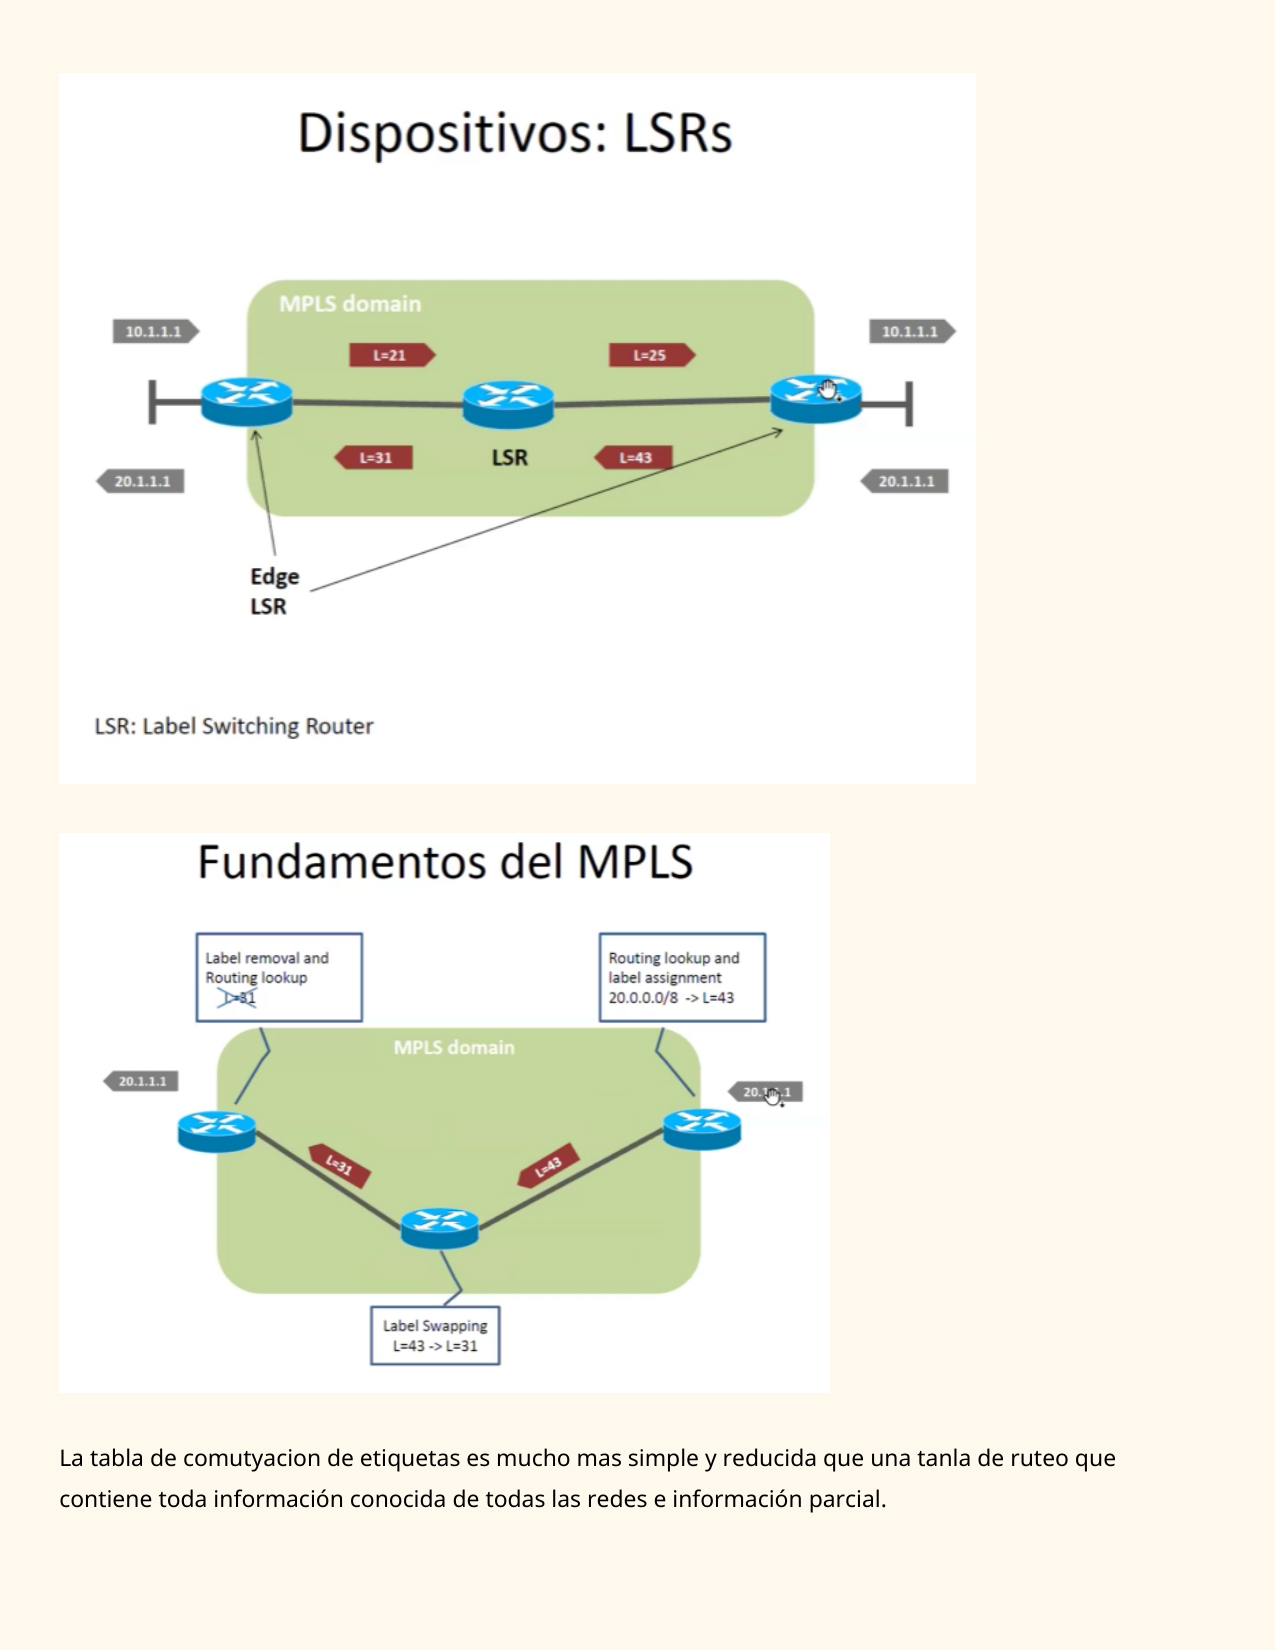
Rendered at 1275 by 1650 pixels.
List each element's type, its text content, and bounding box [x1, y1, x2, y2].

picture [59, 73, 977, 784]
text La tabla de comutyacion de etiquetas es mucho mas simple y reducida que una tanla de ruteo que contiene toda información conocida de todas las redes e información parcial. [59, 1442, 1212, 1514]
picture [59, 833, 830, 1393]
